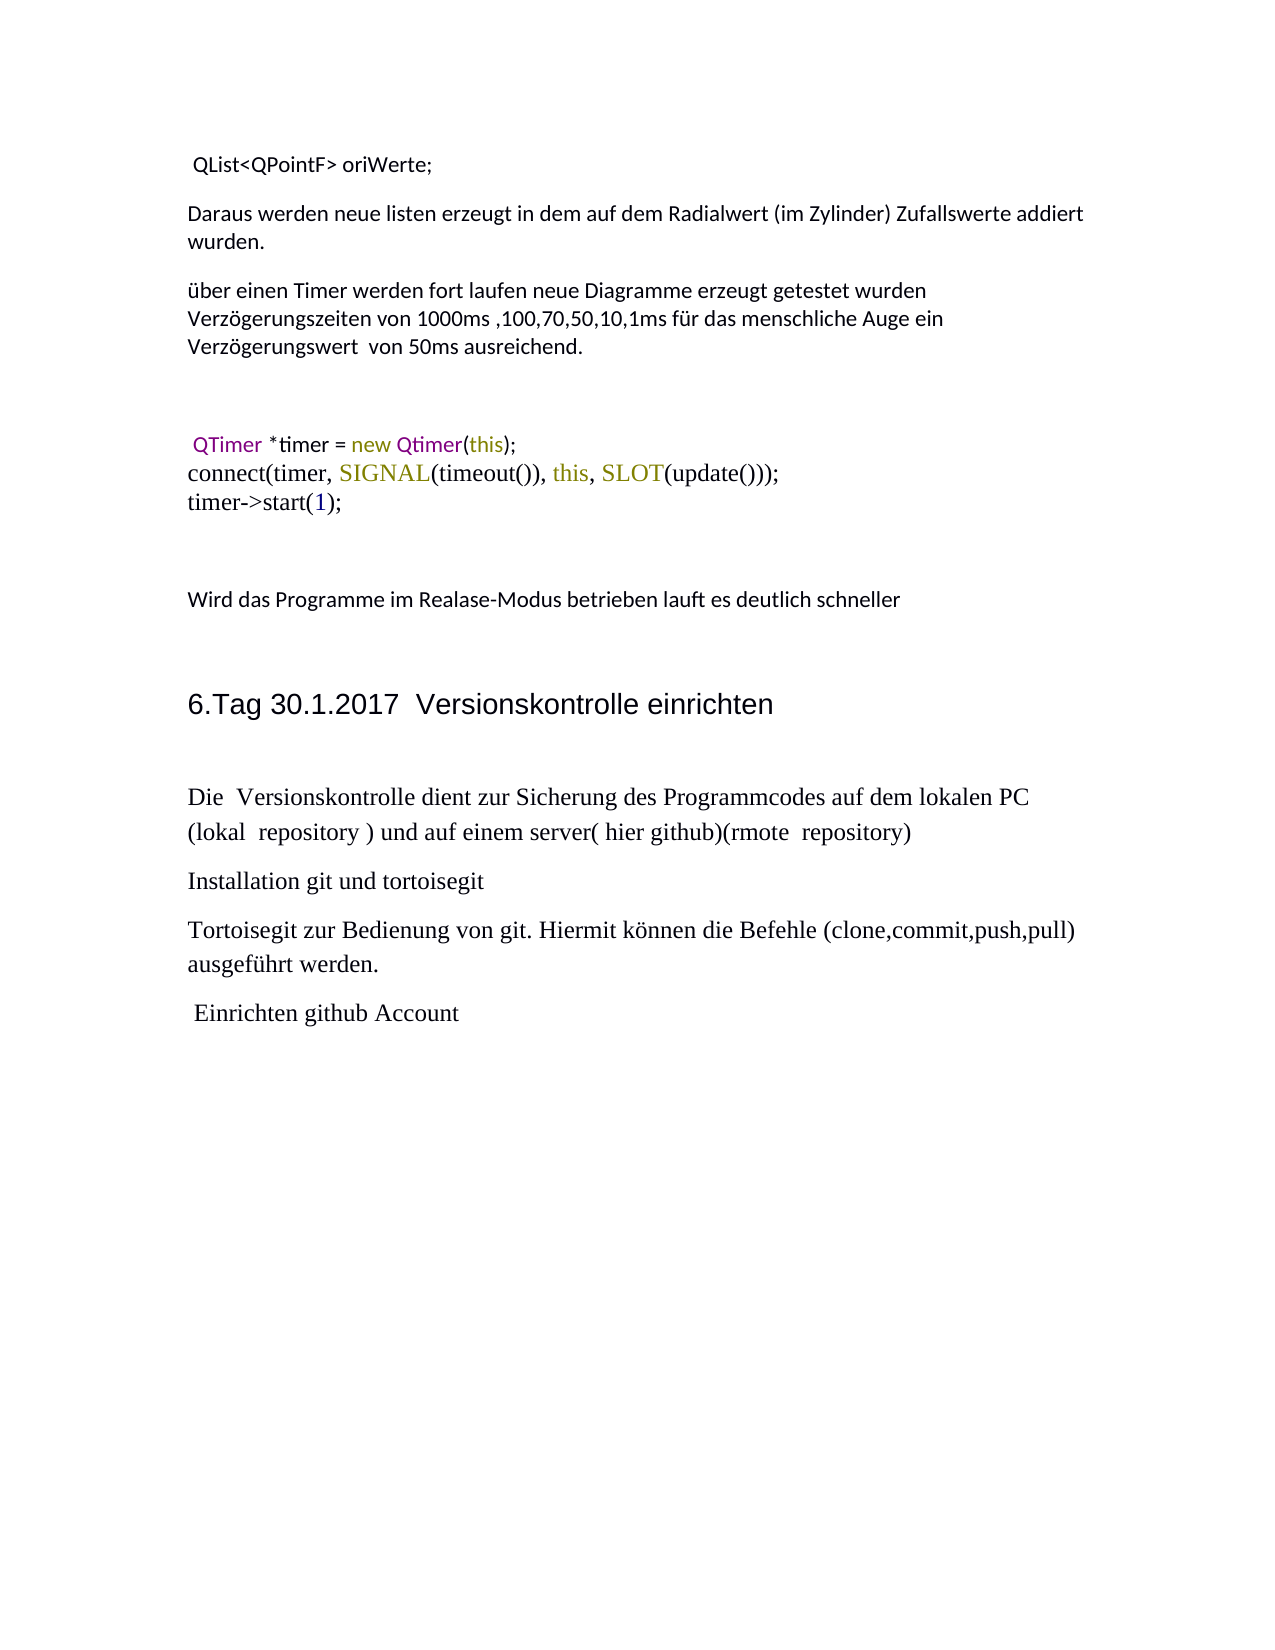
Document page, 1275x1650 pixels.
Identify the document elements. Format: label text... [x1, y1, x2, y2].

text Tortoisegit zur Bedienung von git. Hiermit können die Befehle (clone,commit,push,pull) ausgeführt werden. [187, 915, 1087, 978]
text Die Versionskontrolle dient zur Sicherung des Programmcodes auf dem lokalen PC (lokal repository ) und auf einem server( hier github)(rmote repository) [187, 782, 1087, 846]
subtitle 6.Tag 30.1.2017 Versionskontrolle einrichten [187, 687, 1087, 721]
text über einen Timer werden fort laufen neue Diagramme erzeugt getestet wurden Verzögerungszeiten von 1000ms ,100,70,50,10,1ms für das menschliche Auge ein Verzögerungswert von 50ms ausreichend. [187, 276, 1087, 360]
text Wird das Programme im Realase-Modus betrieben lauft es deutlich schneller [187, 585, 1087, 613]
text QTimer *timer = new Qtimer(this); connect(timer, SIGNAL(timeout()), this, SLOT(update())); timer->start(1); [187, 430, 1087, 516]
text Einrichten github Account [187, 998, 1087, 1027]
text Daraus werden neue listen erzeugt in dem auf dem Radialwert (im Zylinder) Zufallswerte addiert wurden. [187, 199, 1087, 255]
text QList<QPointF> oriWerte; [187, 150, 1087, 178]
text Installation git und tortoisegit [187, 866, 1087, 895]
